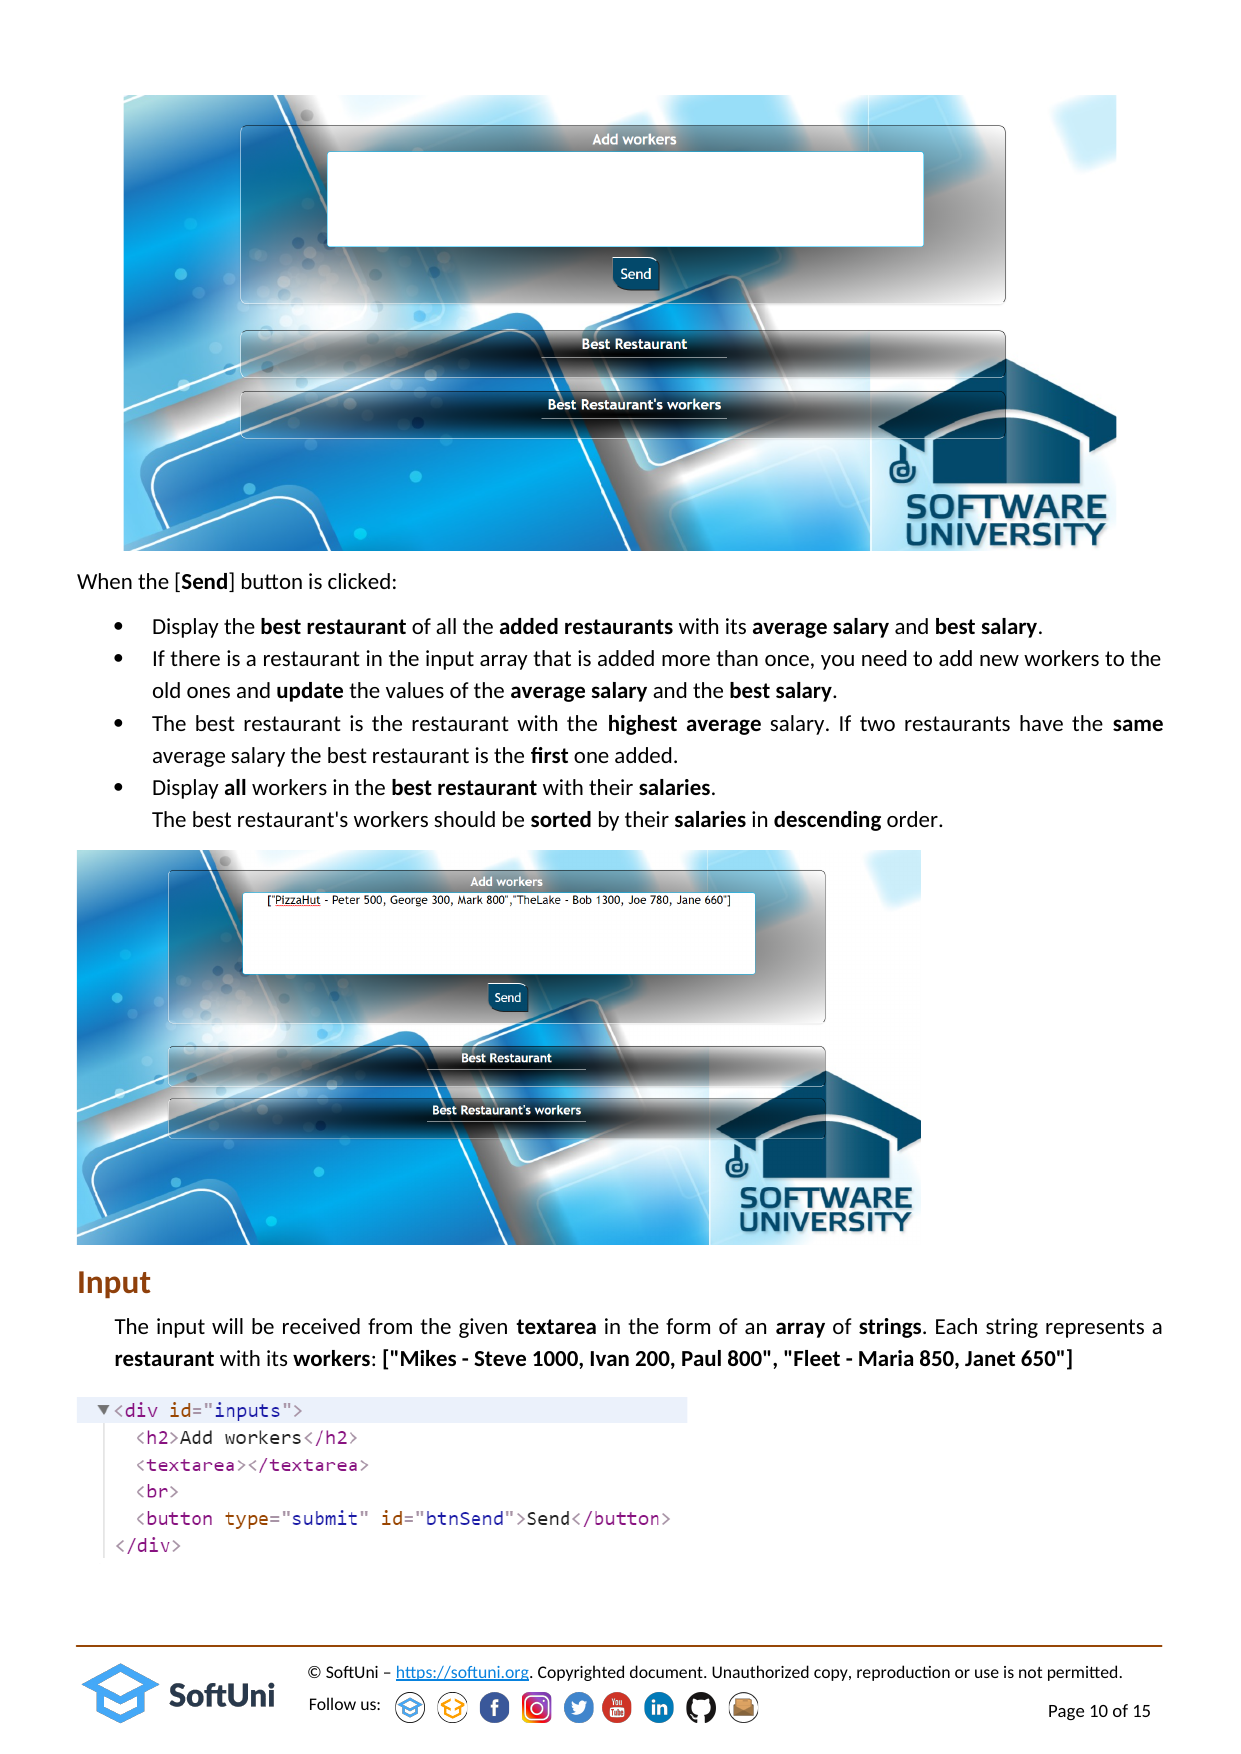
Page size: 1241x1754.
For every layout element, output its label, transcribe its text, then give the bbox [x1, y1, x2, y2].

picture [564, 1692, 594, 1723]
picture [395, 1692, 425, 1723]
picture [728, 1692, 759, 1723]
subtitle Input [77, 1261, 1163, 1302]
list The best restaurant's workers should be sorted by their salaries in descending order. [152, 805, 1163, 833]
picture [76, 1397, 688, 1564]
picture [437, 1692, 468, 1723]
picture [75, 1658, 281, 1729]
list Display all workers in the best restaurant with their salaries. [114, 773, 1163, 801]
list If there is a restaurant in the input array that is added more than once, you need to add new workers to the old ones and update the values of the average salary and the best salary. [114, 644, 1163, 704]
list The best restaurant is the restaurant with the highest average salary. If two restaurants have the same average salary the best restaurant is the first one added. [114, 709, 1163, 769]
picture [76, 850, 921, 1245]
picture [479, 1692, 510, 1723]
text The input will be received from the given textarea in the form of an array of strings. Each string represents a restaurant with its workers: ["Mikes - Steve 1000, Ivan 200, Paul 800", "Fleet - Maria 850, Janet 650"] [114, 1312, 1163, 1373]
picture [268, 1218, 275, 1224]
picture [123, 95, 1117, 551]
list Display the best restaurant of all the added restaurants with its average salary and best salary. [114, 612, 1163, 640]
picture [665, 1714, 674, 1723]
picture [644, 1692, 653, 1701]
picture [665, 1692, 674, 1701]
picture [315, 1168, 323, 1176]
picture [356, 530, 365, 537]
picture [411, 472, 421, 482]
picture [658, 1705, 667, 1714]
picture [644, 1714, 653, 1723]
picture [602, 1692, 632, 1723]
picture [522, 1692, 552, 1723]
text When the [Send] button is clicked: [77, 567, 1163, 596]
picture [686, 1692, 716, 1723]
